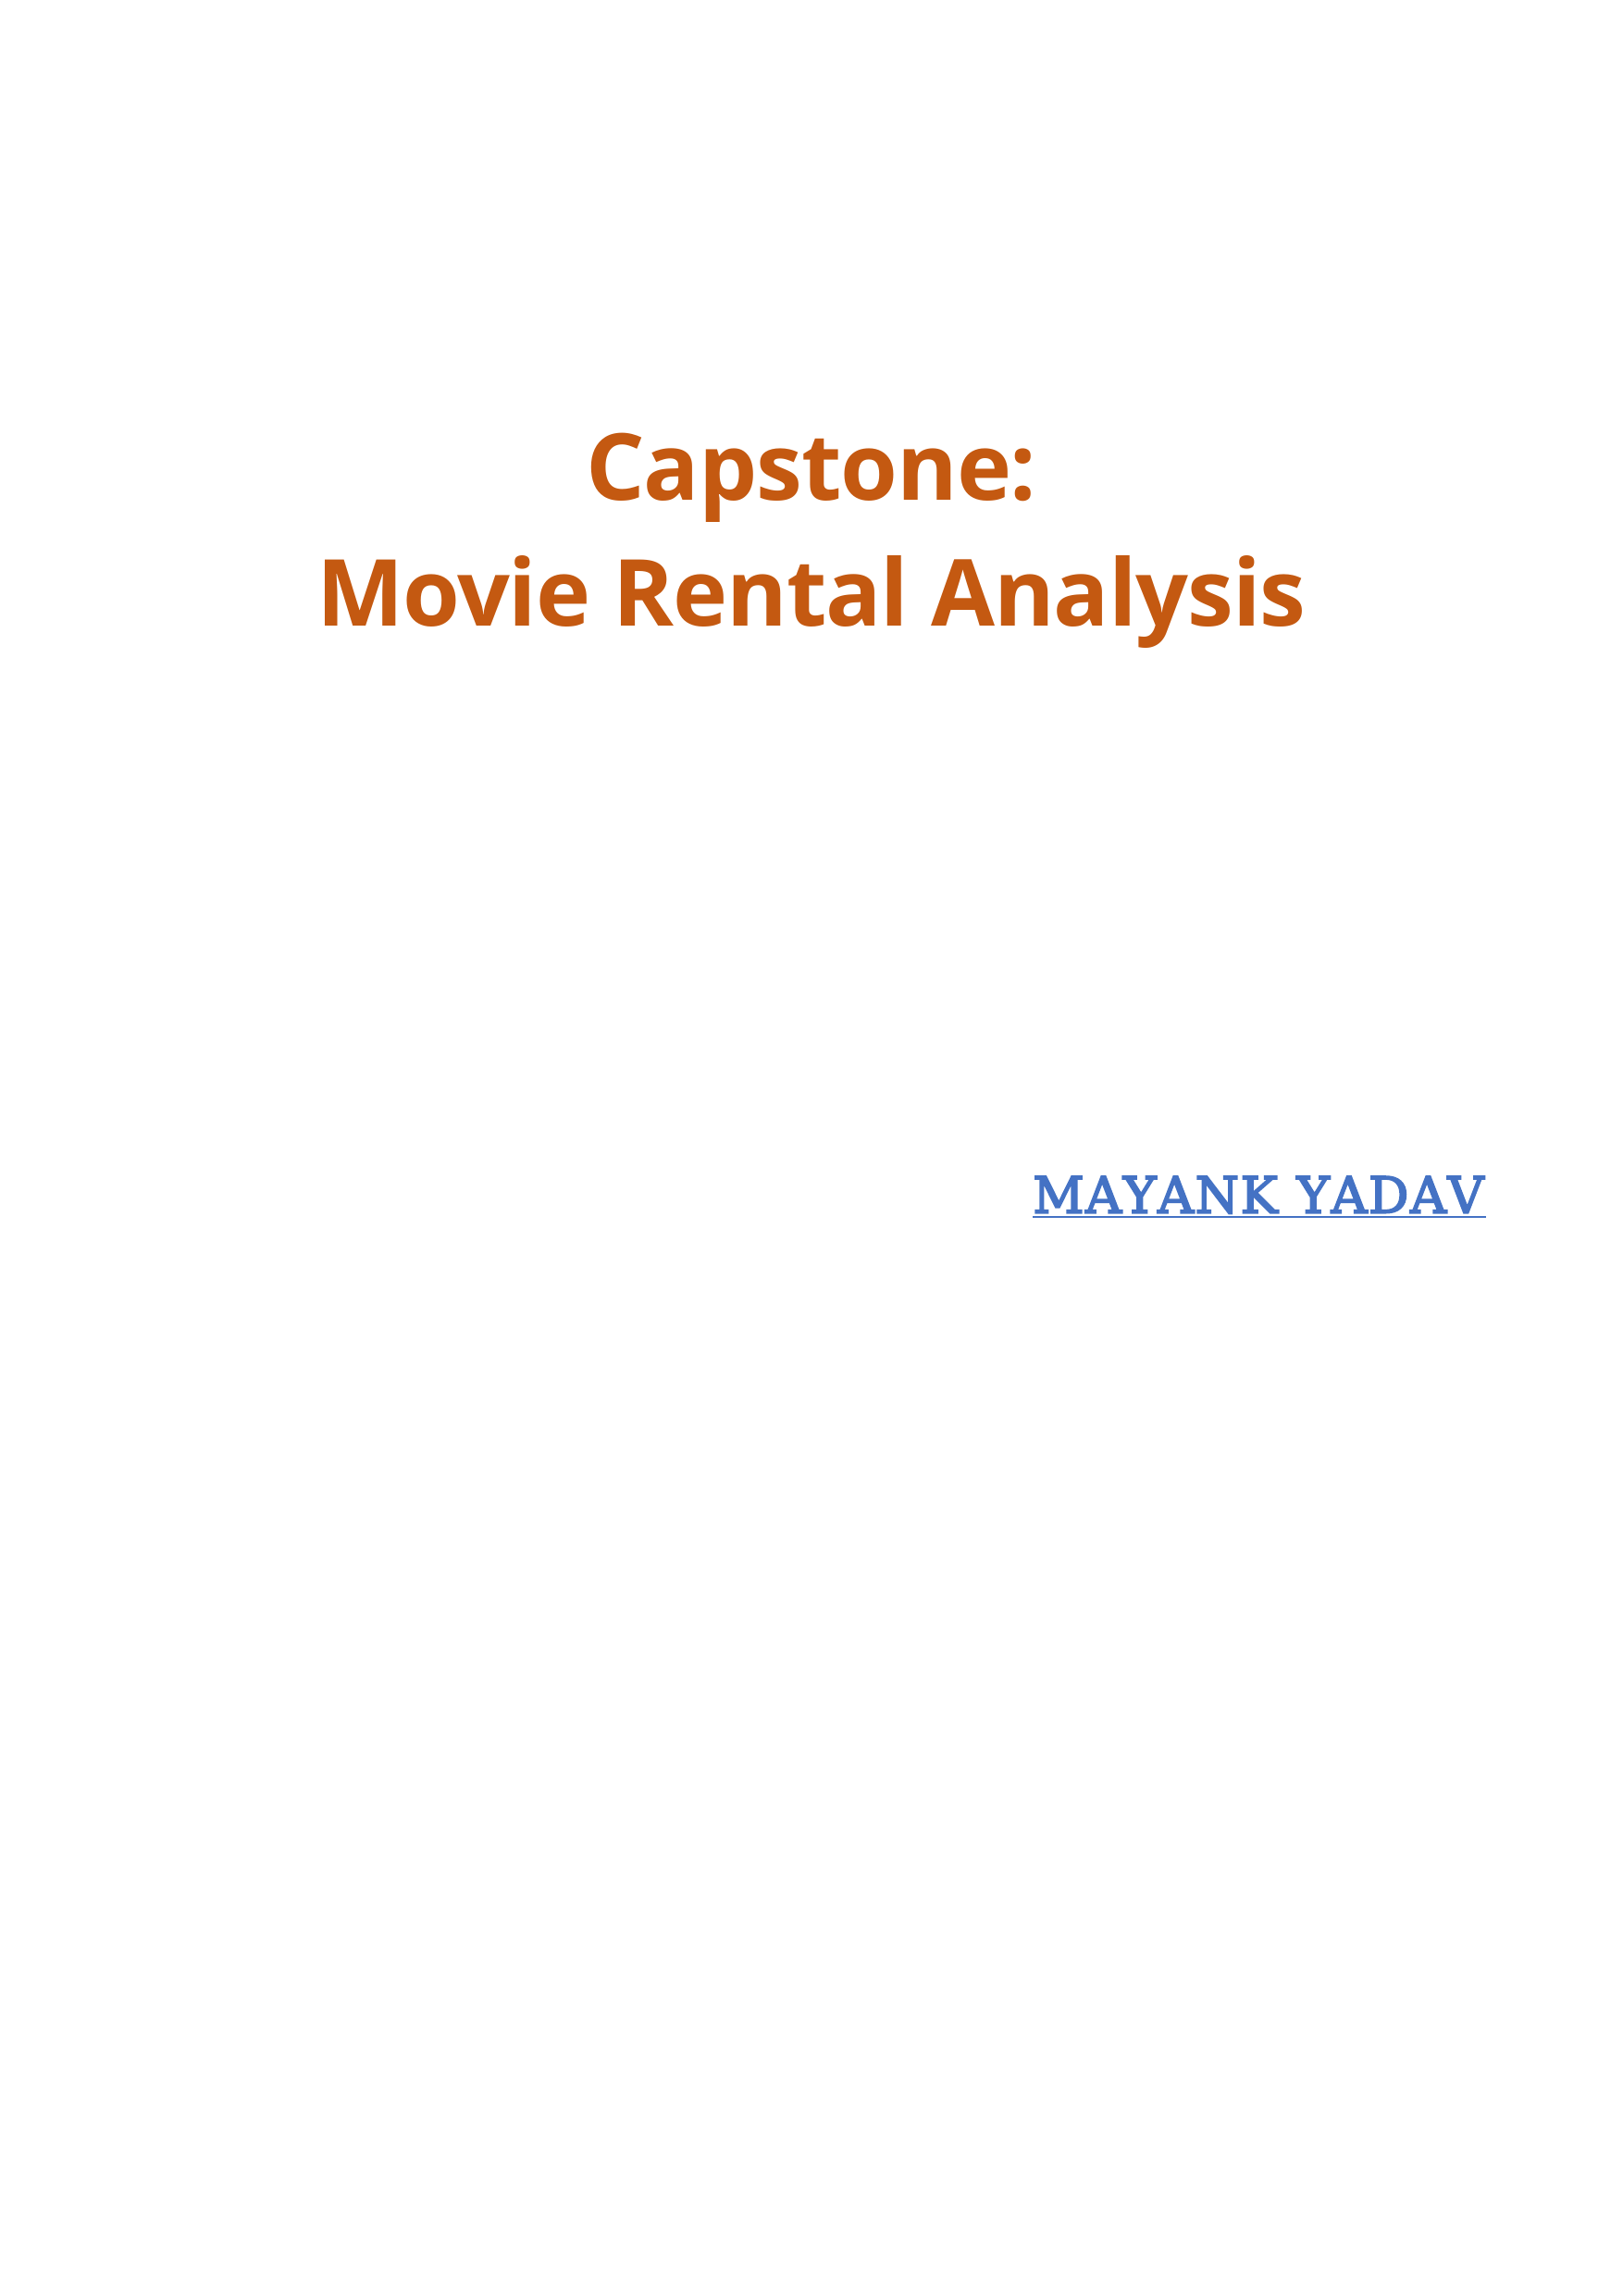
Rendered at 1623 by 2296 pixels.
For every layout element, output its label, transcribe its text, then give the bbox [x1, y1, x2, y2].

title Movie Rental Analysis [139, 527, 1484, 653]
title Capstone: [139, 402, 1484, 527]
subtitle MAYANK YADAV [139, 1163, 1484, 1223]
